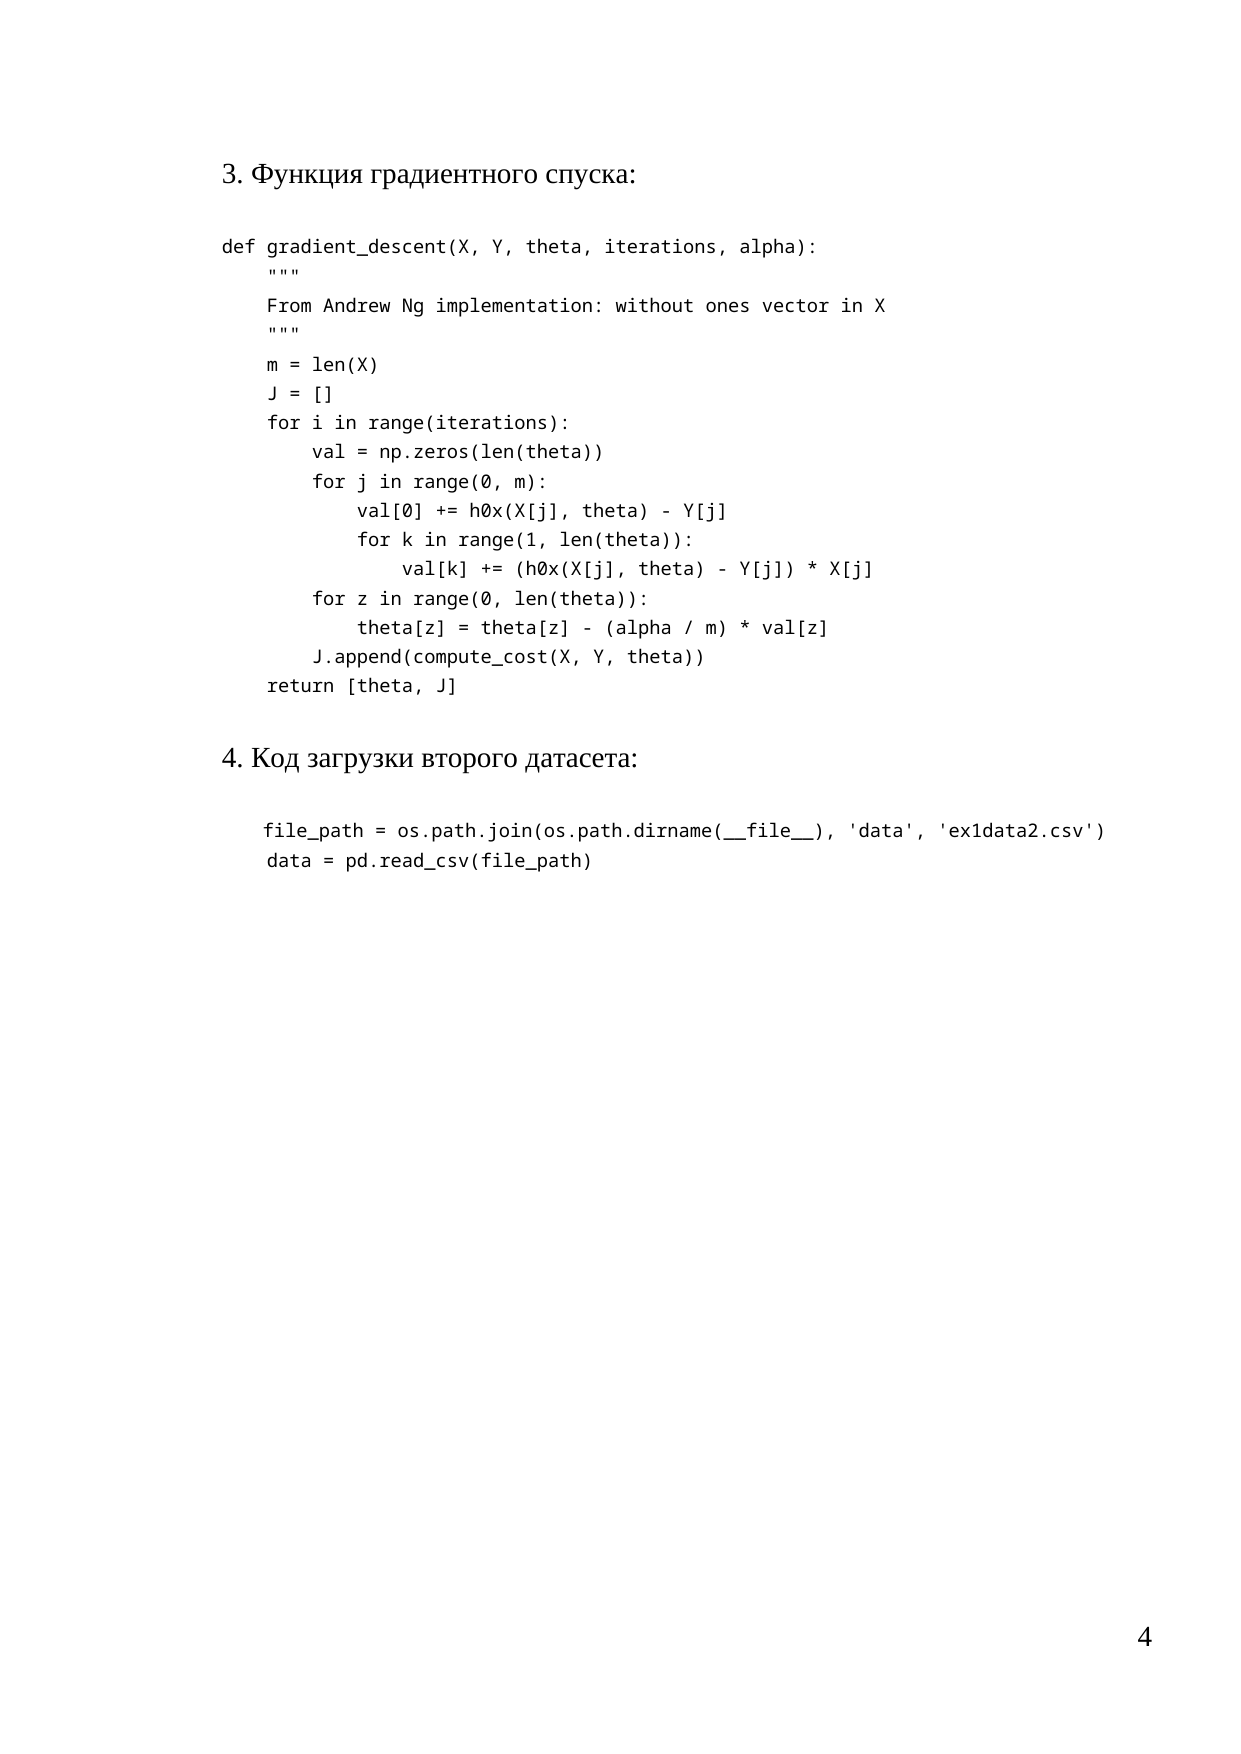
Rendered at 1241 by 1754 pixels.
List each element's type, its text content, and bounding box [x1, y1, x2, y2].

text J.append(compute_cost(X, Y, theta)) [177, 643, 1152, 669]
text 3. Функция градиентного спуска: [177, 157, 1152, 190]
text data = pd.read_csv(file_path) [177, 847, 1152, 872]
text file_path = os.path.join(os.path.dirname(__file__), 'data', 'ex1data2.csv') [177, 818, 1152, 843]
text m = len(X) [177, 351, 1152, 376]
text val = np.zeros(len(theta)) [177, 439, 1152, 464]
text for i in range(iterations): [177, 409, 1152, 435]
text def gradient_descent(X, Y, theta, iterations, alpha): [177, 234, 1152, 259]
text for j in range(0, m): [177, 468, 1152, 493]
text val[0] += h0x(X[j], theta) - Y[j] [177, 497, 1152, 523]
text for k in range(1, len(theta)): [177, 526, 1152, 552]
text """ [177, 263, 1152, 288]
text val[k] += (h0x(X[j], theta) - Y[j]) * X[j] [177, 556, 1152, 581]
text return [theta, J] [177, 673, 1152, 698]
text theta[z] = theta[z] - (alpha / m) * val[z] [177, 614, 1152, 640]
text J = [] [177, 380, 1152, 406]
text """ [177, 322, 1152, 347]
text 4. Код загрузки второго датасета: [177, 741, 1152, 774]
text From Andrew Ng implementation: without ones vector in X [177, 292, 1152, 318]
text for z in range(0, len(theta)): [177, 585, 1152, 611]
